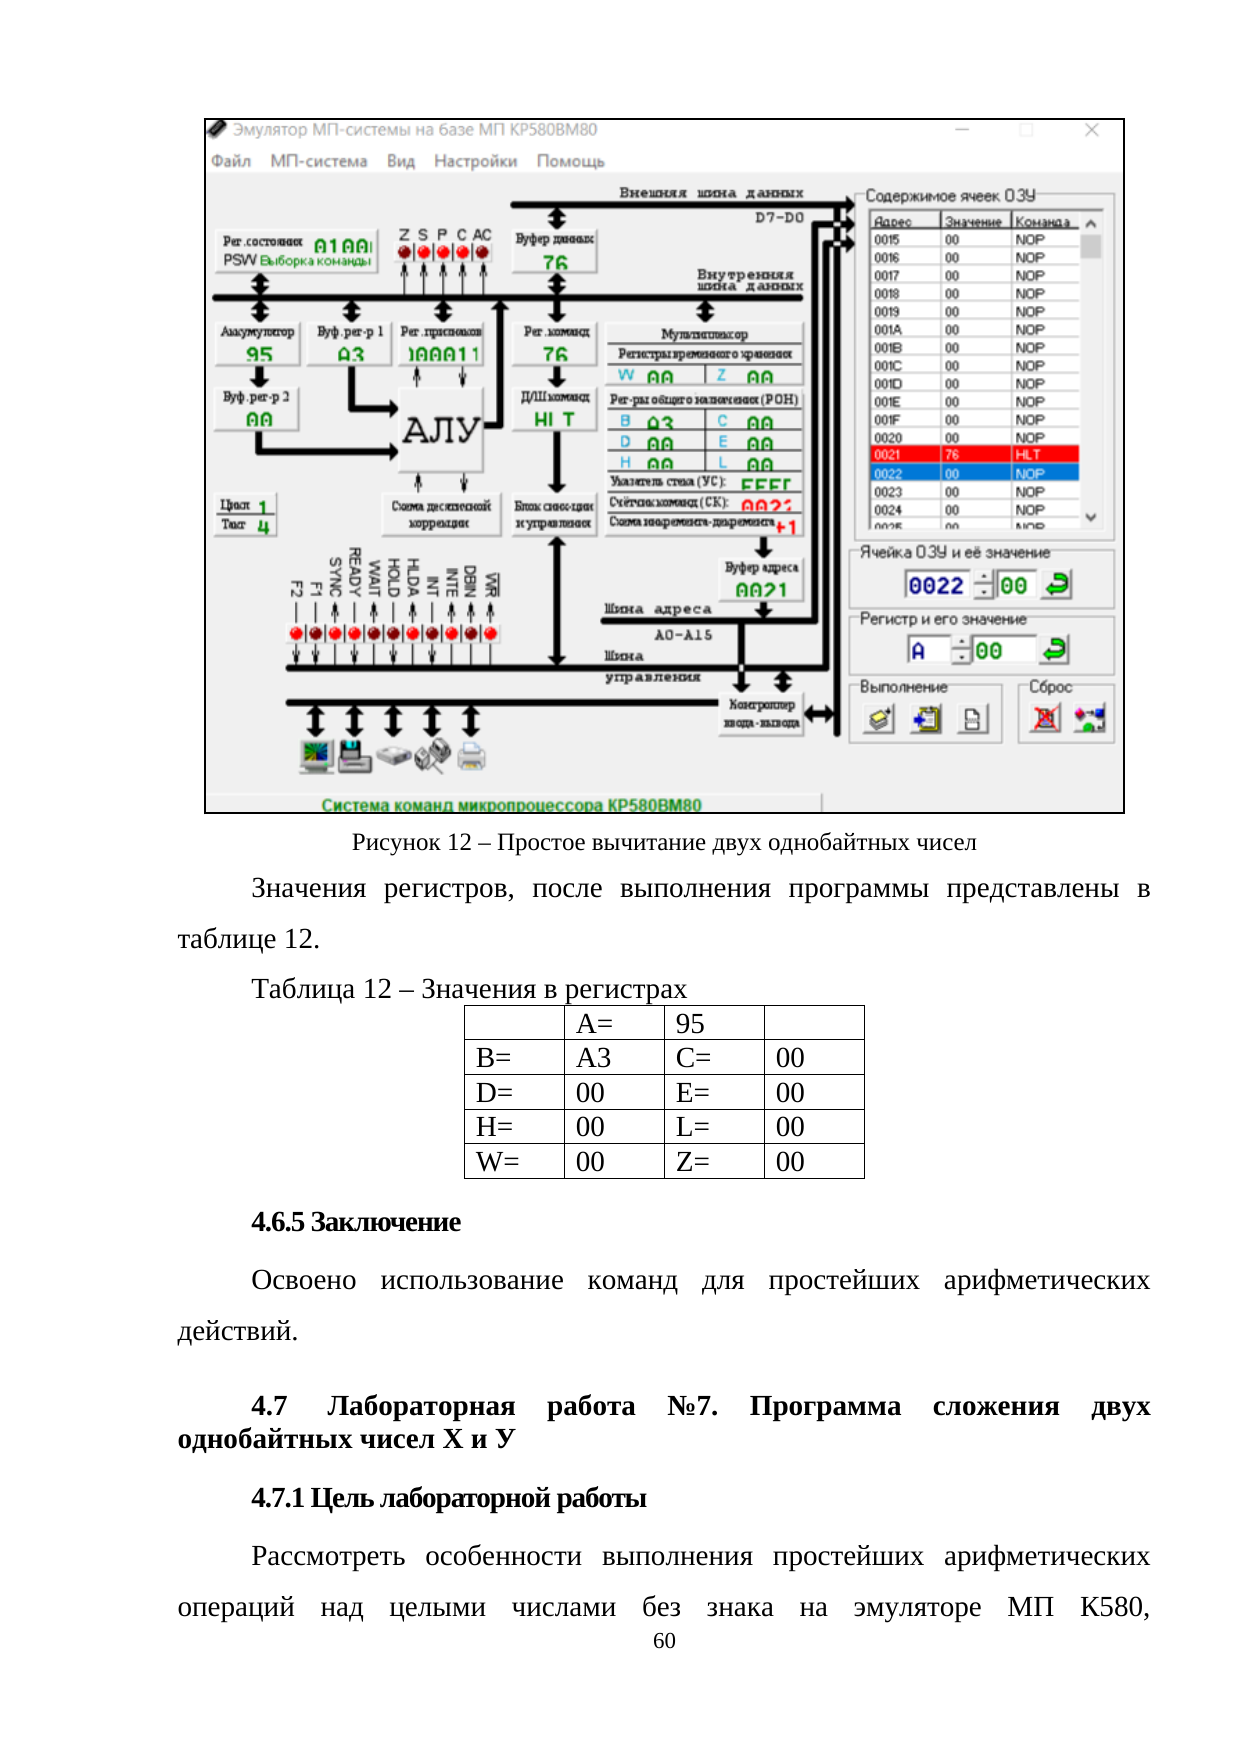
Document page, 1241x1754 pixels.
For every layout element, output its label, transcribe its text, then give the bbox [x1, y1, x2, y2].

table_cell E= [665, 1075, 764, 1108]
text Значения регистров, после выполнения программы представлены в таблице 12. [177, 871, 1152, 954]
title 4.7.1 Цель лабораторной работы [177, 1480, 1152, 1513]
table_cell A3 [565, 1040, 664, 1074]
title 4.6.5 Заключение [177, 1204, 1152, 1237]
subtitle Лабораторная работа №7. Программа сложения двух однобайтных чисел X и У [177, 1388, 1152, 1455]
table_cell 00 [765, 1144, 864, 1178]
table_header A= [565, 1006, 664, 1039]
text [177, 1538, 1152, 1622]
table_cell H= [465, 1110, 564, 1143]
table_cell B= [465, 1040, 564, 1074]
text Освоено использование команд для простейших арифметических действий. [177, 1262, 1152, 1346]
table_cell 00 [765, 1040, 864, 1074]
table_cell L= [665, 1110, 764, 1143]
table_cell 00 [765, 1110, 864, 1143]
table_cell 00 [565, 1075, 664, 1108]
text Рисунок 12 – Простое вычитание двух однобайтных чисел [177, 827, 1152, 856]
table_cell W= [465, 1144, 564, 1178]
table_cell 00 [765, 1075, 864, 1108]
table_cell D= [465, 1075, 564, 1108]
table_cell C= [665, 1040, 764, 1074]
table_header [465, 1006, 564, 1039]
table_header 95 [665, 1006, 764, 1039]
table_cell 00 [565, 1144, 664, 1178]
picture [206, 120, 1123, 812]
text Таблица 12 – Значения в регистрах [177, 971, 1152, 1005]
table_cell Z= [665, 1144, 764, 1178]
table_header [765, 1006, 864, 1039]
table_cell 00 [565, 1110, 664, 1143]
